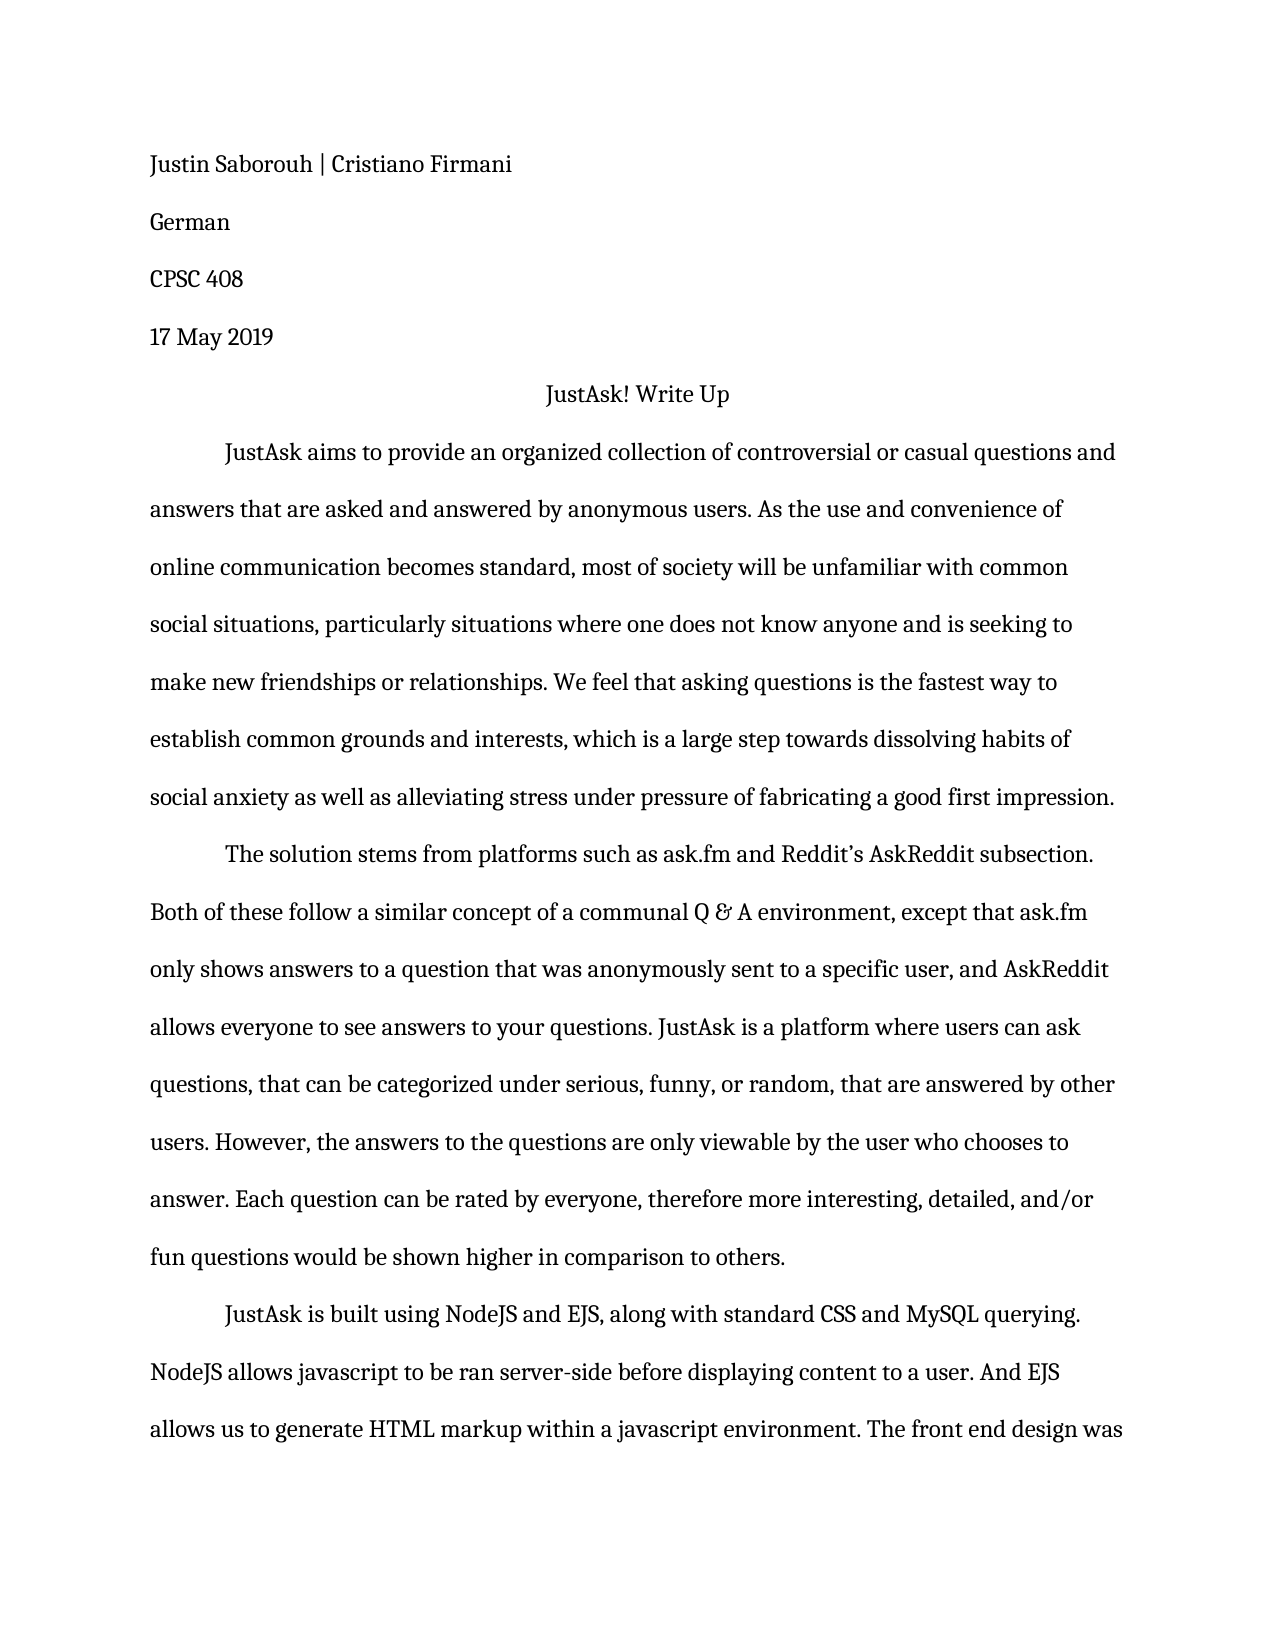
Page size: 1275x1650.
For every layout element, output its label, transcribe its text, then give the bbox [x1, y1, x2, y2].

text German [150, 207, 1125, 236]
text The solution stems from platforms such as ask.fm and Reddit’s AskReddit subsection. Both of these follow a similar concept of a communal Q & A environment, except that ask.fm only shows answers to a question that was anonymously sent to a specific user, and AskReddit allows everyone to see answers to your questions. JustAsk is a platform where users can ask questions, that can be categorized under serious, funny, or random, that are answered by other users. However, the answers to the questions are only viewable by the user who chooses to answer. Each question can be rated by everyone, therefore more interesting, detailed, and/or fun questions would be shown higher in comparison to others. [150, 840, 1125, 1271]
text CPSC 408 [150, 265, 1125, 294]
text JustAsk aims to provide an organized collection of controversial or casual questions and answers that are asked and answered by anonymous users. As the use and convenience of online communication becomes standard, most of society will be unfamiliar with common social situations, particularly situations where one does not know anyone and is seeking to make new friendships or relationships. We feel that asking questions is the fastest way to establish common grounds and interests, which is a large step towards dissolving habits of social anxiety as well as alleviating stress under pressure of fabricating a good first impression. [150, 437, 1125, 811]
text JustAsk! Write Up [150, 380, 1125, 409]
text 17 May 2019 [150, 322, 1125, 351]
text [150, 1300, 1125, 1444]
text Justin Saborouh | Cristiano Firmani [150, 150, 1125, 179]
